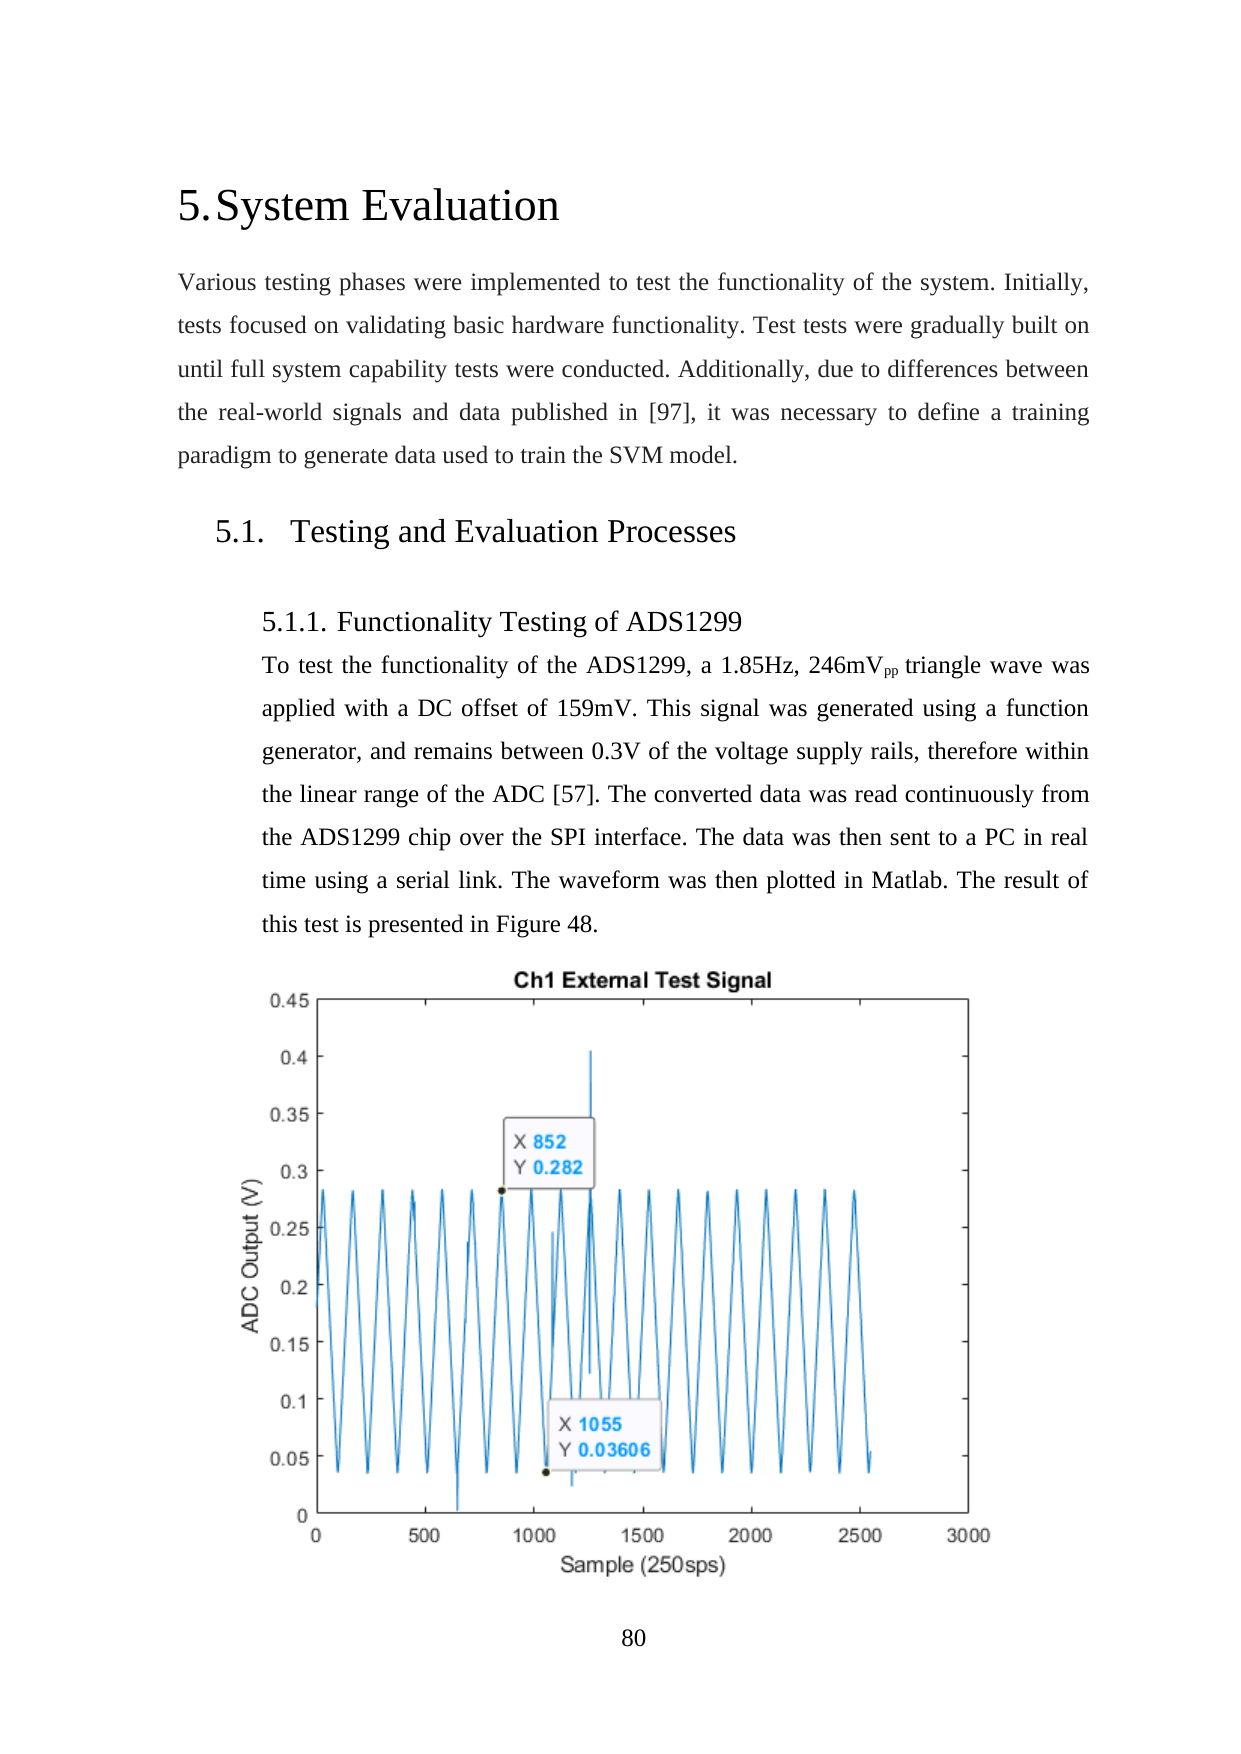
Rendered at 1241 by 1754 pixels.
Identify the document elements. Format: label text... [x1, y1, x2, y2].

text To test the functionality of the ADS1299, a 1.85Hz, 246mVpp triangle wave was applied with a DC offset of 159mV. This signal was generated using a function generator, and remains between 0.3V of the voltage supply rails, therefore within the linear range of the ADC [57]. The converted data was read continuously from the ADS1299 chip over the SPI interface. The data was then sent to a PC in real time using a serial link. The waveform was then plotted in Matlab. The result of this test is presented in Figure 31. [262, 650, 1090, 937]
subtitle System Evaluation [177, 177, 1090, 230]
text Various testing phases were implemented to test the functionality of the system. Initially, tests focused on validating basic hardware functionality. Test tests were gradually built on until full system capability tests were conducted. Additionally, due to differences between the real-world signals and data published in [97], it was necessary to define a training paradigm to generate data used to train the SVM model. [177, 267, 1090, 469]
subtitle Functionality Testing of ADS1299 [262, 604, 1090, 637]
subtitle Testing and Evaluation Processes [215, 512, 1090, 550]
picture [207, 952, 1049, 1583]
